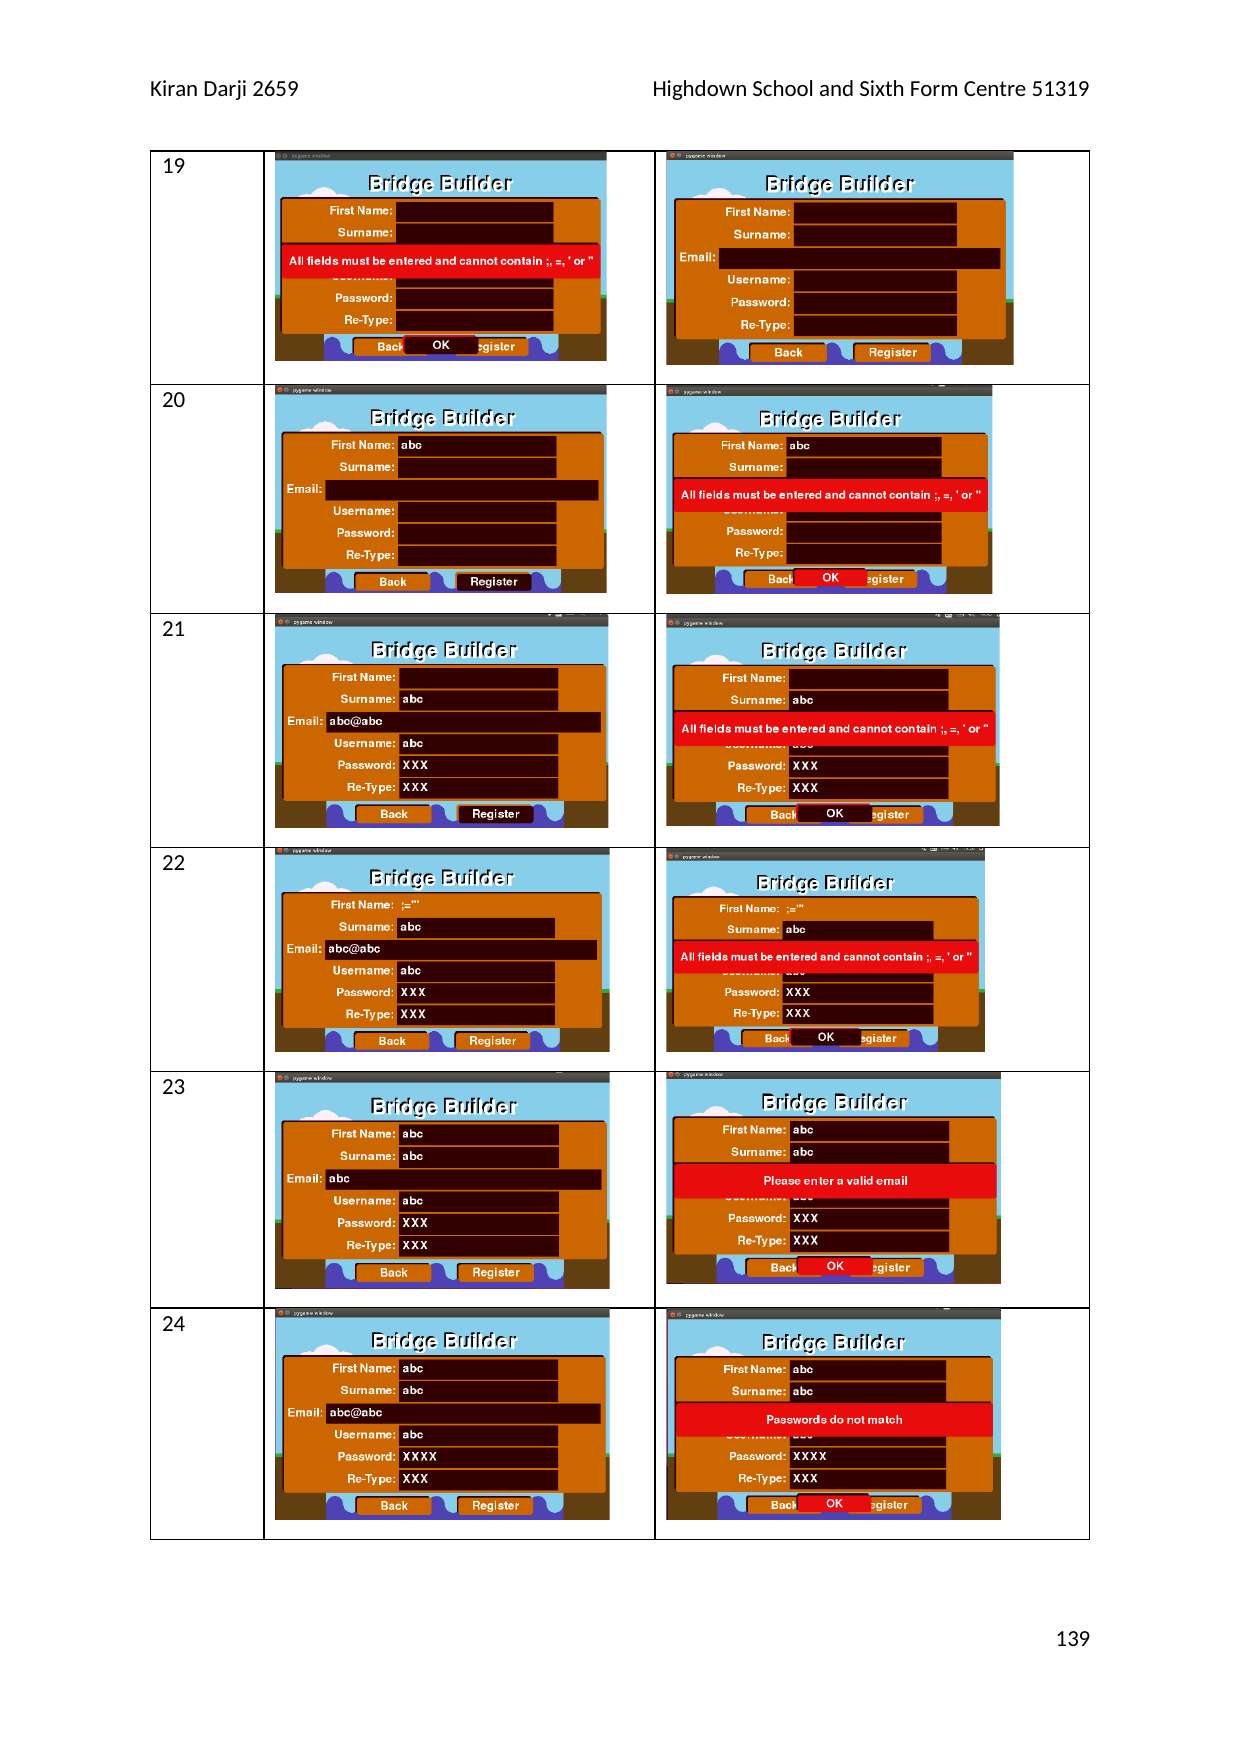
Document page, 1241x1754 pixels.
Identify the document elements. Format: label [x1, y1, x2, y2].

picture [666, 151, 1014, 365]
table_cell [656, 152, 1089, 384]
picture [275, 1308, 610, 1520]
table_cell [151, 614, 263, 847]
picture [666, 385, 993, 594]
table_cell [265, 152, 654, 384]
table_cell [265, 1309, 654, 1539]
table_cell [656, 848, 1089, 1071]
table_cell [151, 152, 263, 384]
picture [275, 385, 607, 593]
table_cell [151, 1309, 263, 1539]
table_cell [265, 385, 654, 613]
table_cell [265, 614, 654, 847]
picture [275, 848, 610, 1052]
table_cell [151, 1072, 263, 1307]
picture [666, 1308, 1001, 1520]
picture [275, 1072, 610, 1289]
picture [666, 848, 985, 1052]
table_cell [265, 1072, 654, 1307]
picture [666, 1072, 1001, 1284]
picture [275, 151, 607, 361]
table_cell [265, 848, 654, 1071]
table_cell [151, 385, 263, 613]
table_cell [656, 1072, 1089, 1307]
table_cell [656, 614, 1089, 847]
picture [666, 614, 1000, 826]
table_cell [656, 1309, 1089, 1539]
picture [275, 614, 609, 828]
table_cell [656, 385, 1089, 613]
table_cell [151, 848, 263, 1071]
